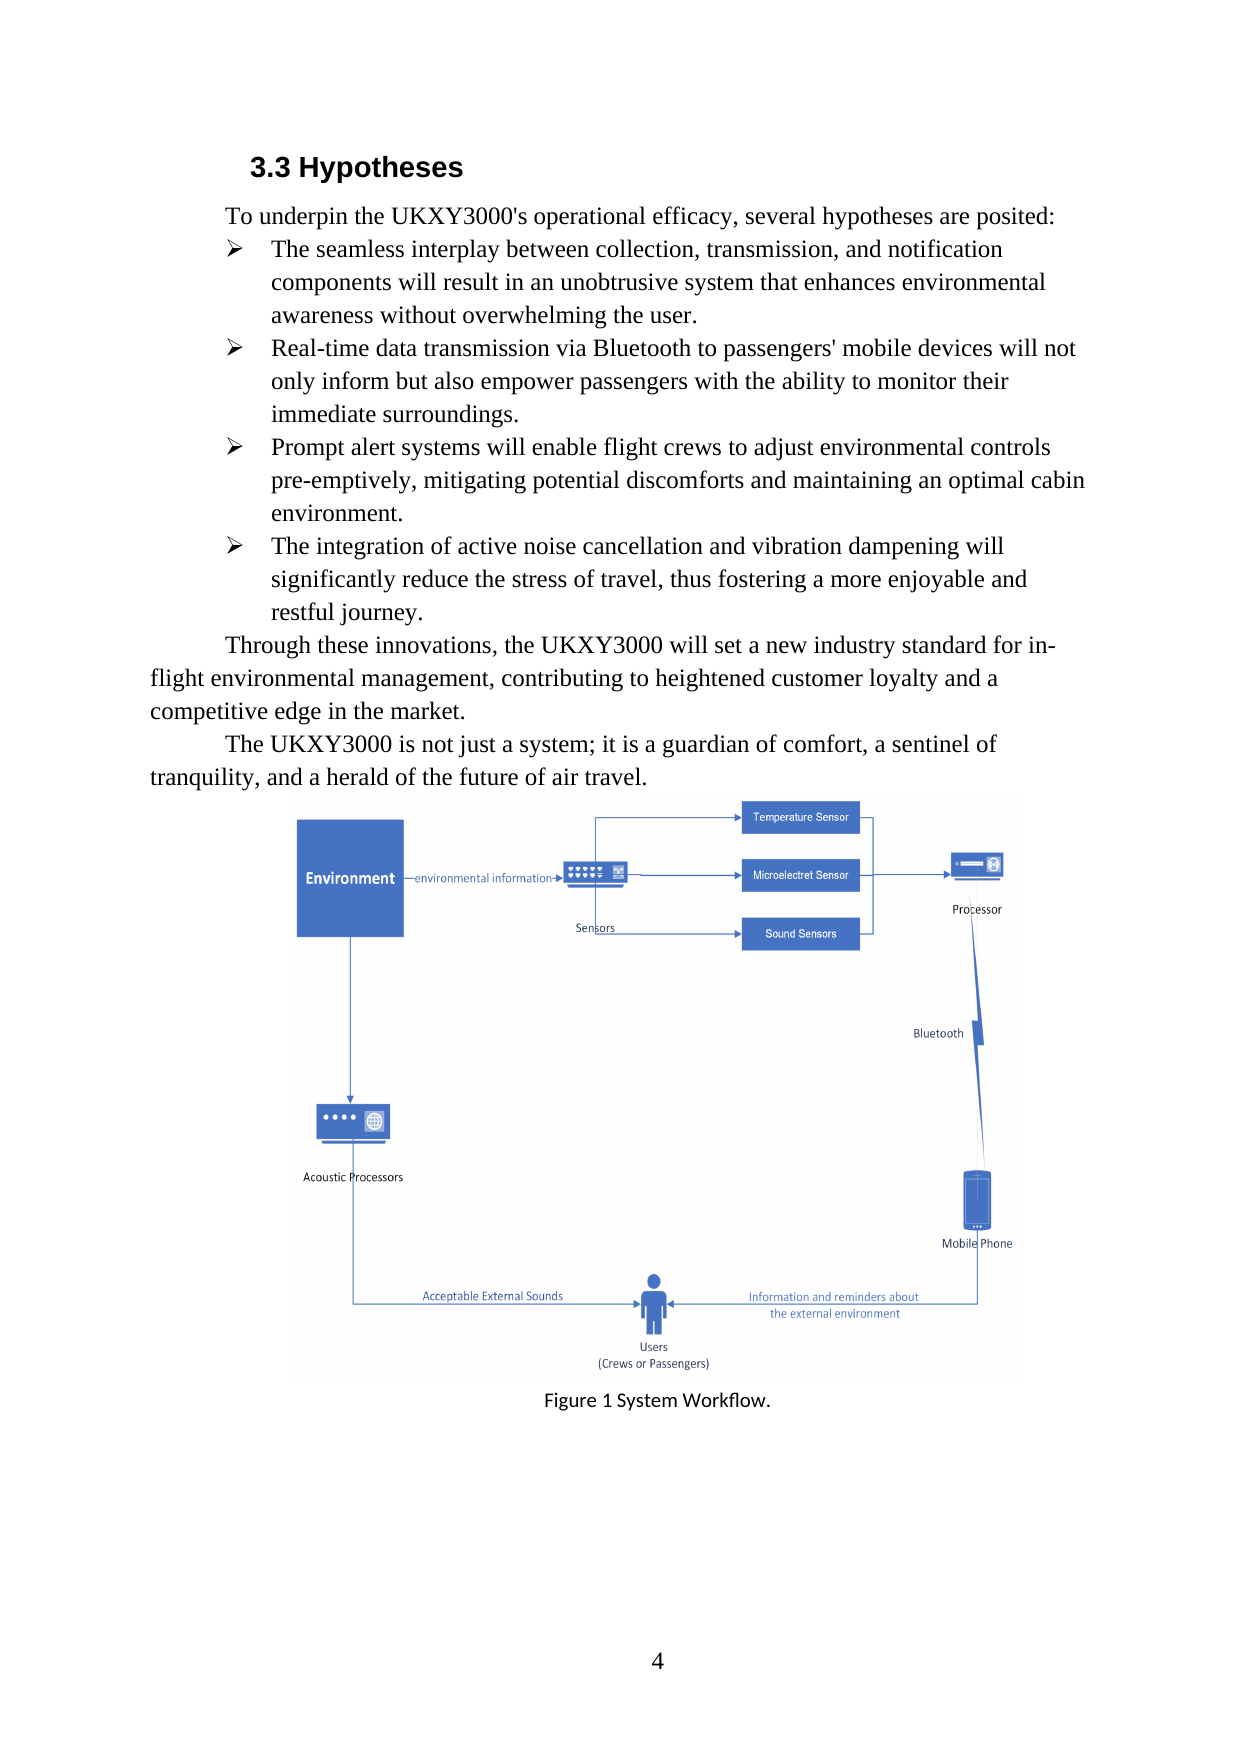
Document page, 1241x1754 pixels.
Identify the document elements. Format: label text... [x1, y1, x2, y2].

list Prompt alert systems will enable flight crews to adjust environmental controls pre-emptively, mitigating potential discomforts and maintaining an optimal cabin environment. [225, 432, 1090, 527]
subtitle 3.3 Hypotheses [175, 150, 1090, 183]
list Real-time data transmission via Bluetooth to passengers' mobile devices will not only inform but also empower passengers with the ability to monitor their immediate surroundings. [225, 333, 1090, 428]
list The seamless interplay between collection, transmission, and notification components will result in an unobtrusive system that enhances environmental awareness without overwhelming the user. [225, 234, 1090, 329]
picture [291, 795, 1024, 1384]
text The UKXY3000 is not just a system; it is a guardian of comfort, a sentinel of tranquility, and a herald of the future of air travel. [150, 729, 1090, 791]
text To underpin the UKXY3000's operational efficacy, several hypotheses are posited: [150, 201, 1090, 230]
text Figure 1 System Workflow. [150, 1387, 1090, 1413]
text Through these innovations, the UKXY3000 will set a new industry standard for in-flight environmental management, contributing to heightened customer loyalty and a competitive edge in the market. [150, 630, 1090, 725]
list The integration of active noise cancellation and vibration dampening will significantly reduce the stress of travel, thus fostering a more enjoyable and restful journey. [225, 531, 1090, 626]
